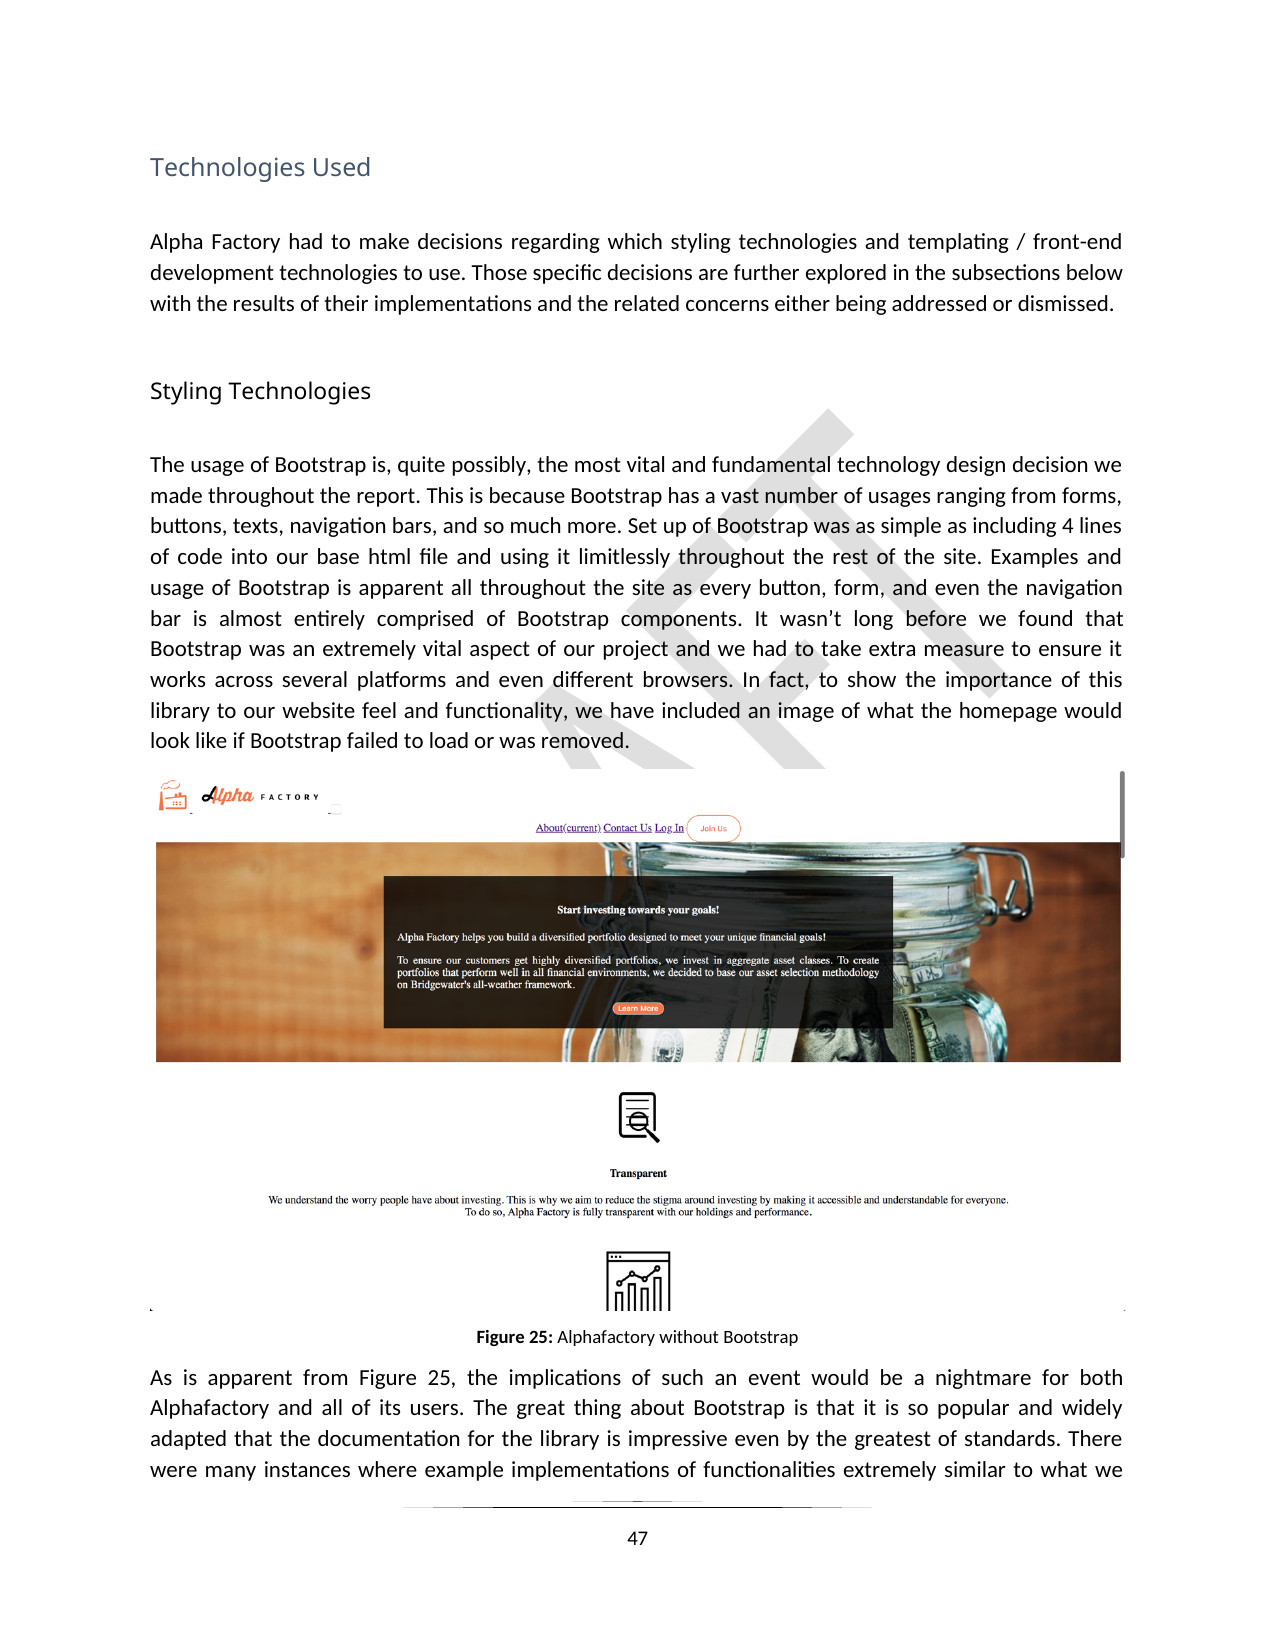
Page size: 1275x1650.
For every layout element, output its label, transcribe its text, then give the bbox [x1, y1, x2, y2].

text Figure 25: Alphafactory without Bootstrap [150, 1325, 1125, 1348]
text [150, 1363, 1125, 1483]
subtitle Styling Technologies [150, 375, 1125, 406]
text The usage of Bootstrap is, quite possibly, the most vital and fundamental technology design decision we made throughout the report. This is because Bootstrap has a vast number of usages ranging from forms, buttons, texts, navigation bars, and so much more. Set up of Bootstrap was as simple as including 4 lines of code into our base html file and using it limitlessly throughout the rest of the site. Examples and usage of Bootstrap is apparent all throughout the site as every button, form, and even the navigation bar is almost entirely comprised of Bootstrap components. It wasn’t long before we found that Bootstrap was an extremely vital aspect of our project and we had to take extra measure to ensure it works across several platforms and even different browsers. In fact, to show the importance of this library to our website feel and functionality, we have included an image of what the homepage would look like if Bootstrap failed to load or was removed. [150, 450, 1125, 754]
text Alpha Factory had to make decisions regarding which styling technologies and templating / front-end development technologies to use. Those specific decisions are further explored in the subsections below with the results of their implementations and the related concerns either being addressed or dismissed. [150, 227, 1125, 317]
subtitle Technologies Used [150, 150, 1125, 184]
picture [150, 769, 1125, 1311]
